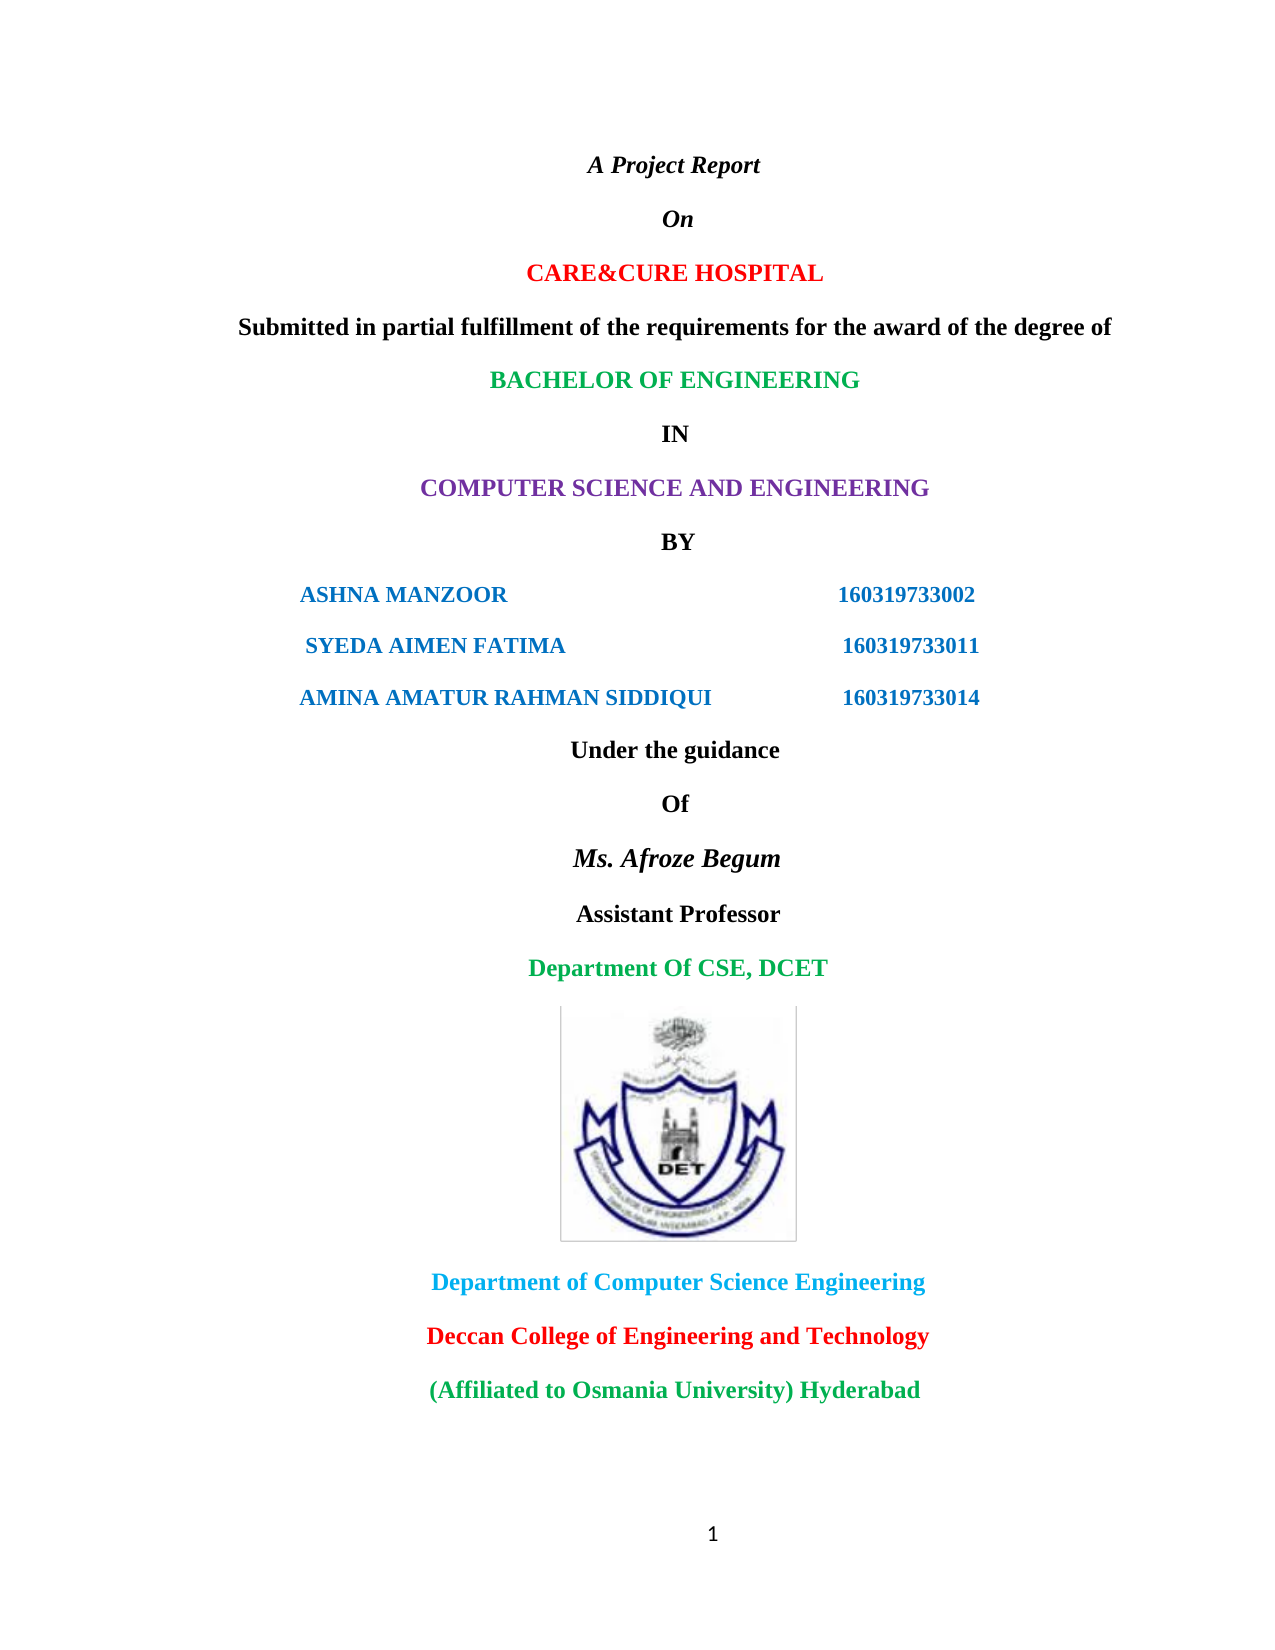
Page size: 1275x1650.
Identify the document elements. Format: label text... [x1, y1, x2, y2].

text CARE&CURE HOSPITAL [225, 258, 1125, 286]
text Deccan College of Engineering and Technology [225, 1321, 1125, 1350]
text Department of Computer Science Engineering [225, 1267, 1125, 1296]
text Assistant Professor [225, 899, 1125, 928]
text BACHELOR OF ENGINEERING [225, 365, 1125, 394]
text AMINA AMATUR RAHMAN SIDDIQUI 160319733014 [225, 683, 1125, 710]
text Department Of CSE, DCET [225, 953, 1125, 982]
text COMPUTER SCIENCE AND ENGINEERING [225, 473, 1125, 502]
text Under the guidance [225, 735, 1125, 764]
text Ms. Afroze Begum [225, 843, 1125, 874]
text Submitted in partial fulfillment of the requirements for the award of the degree of [225, 312, 1125, 340]
text (Affiliated to Osmania University) Hyderabad [225, 1375, 1125, 1404]
text ASHNA MANZOOR 160319733002 [225, 581, 1125, 607]
text Of [225, 789, 1125, 817]
text BY [225, 527, 1125, 556]
text IN [225, 419, 1125, 448]
text A Project Report [225, 150, 1125, 179]
text SYEDA AIMEN FATIMA 160319733011 [225, 632, 1125, 658]
text On [225, 204, 1125, 233]
